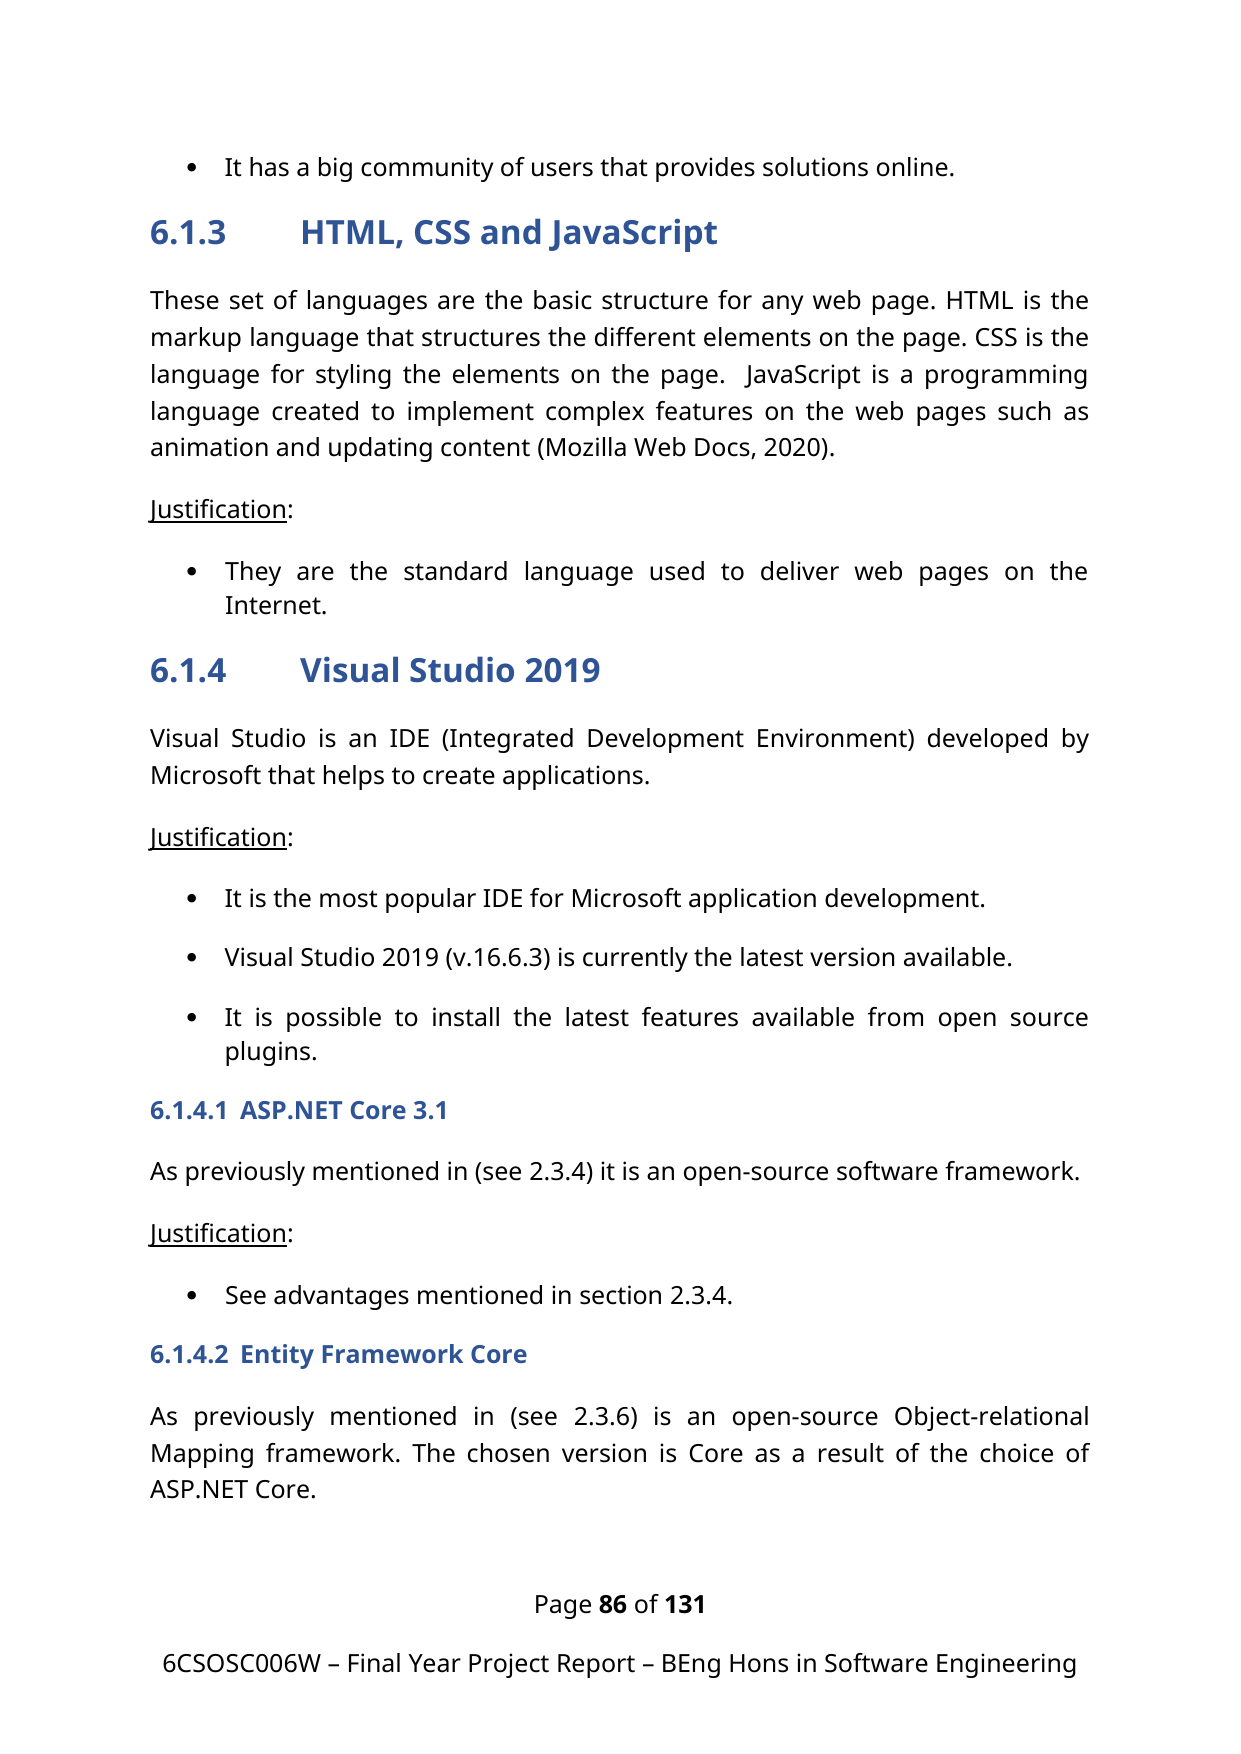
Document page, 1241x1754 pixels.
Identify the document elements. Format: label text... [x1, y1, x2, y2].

list It is the most popular IDE for Microsoft application development. [187, 881, 1090, 915]
list It is possible to install the latest features available from open source plugins. [187, 999, 1090, 1067]
text Justification: [150, 492, 1090, 526]
subtitle ASP.NET Core 3.1 [150, 1092, 1090, 1126]
subtitle HTML, CSS and JavaScript [150, 209, 1090, 254]
list They are the standard language used to deliver web pages on the Internet. [187, 554, 1090, 622]
text These set of languages are the basic structure for any web page. HTML is the markup language that structures the different elements on the page. CSS is the language for styling the elements on the page. JavaScript is a programming language created to implement complex features on the web pages such as animation and updating content . [150, 283, 1090, 464]
list See advantages mentioned in section 2.3.4. [187, 1278, 1090, 1312]
text Justification: [150, 819, 1090, 853]
text Visual Studio is an IDE (Integrated Development Environment) developed by Microsoft that helps to create applications. [150, 721, 1090, 792]
text As previously mentioned in (see 2.3.6) is an open-source Object-relational Mapping framework. The chosen version is Core as a result of the choice of ASP.NET Core. [150, 1398, 1090, 1506]
subtitle Visual Studio 2019 [150, 647, 1090, 692]
list It has a big community of users that provides solutions online. [187, 150, 1090, 184]
text As previously mentioned in (see 2.3.4) it is an open-source software framework. [150, 1154, 1090, 1188]
text Justification: [150, 1216, 1090, 1250]
list Visual Studio 2019 (v.16.6.3) is currently the latest version available. [187, 940, 1090, 974]
subtitle Entity Framework Core [150, 1337, 1090, 1371]
